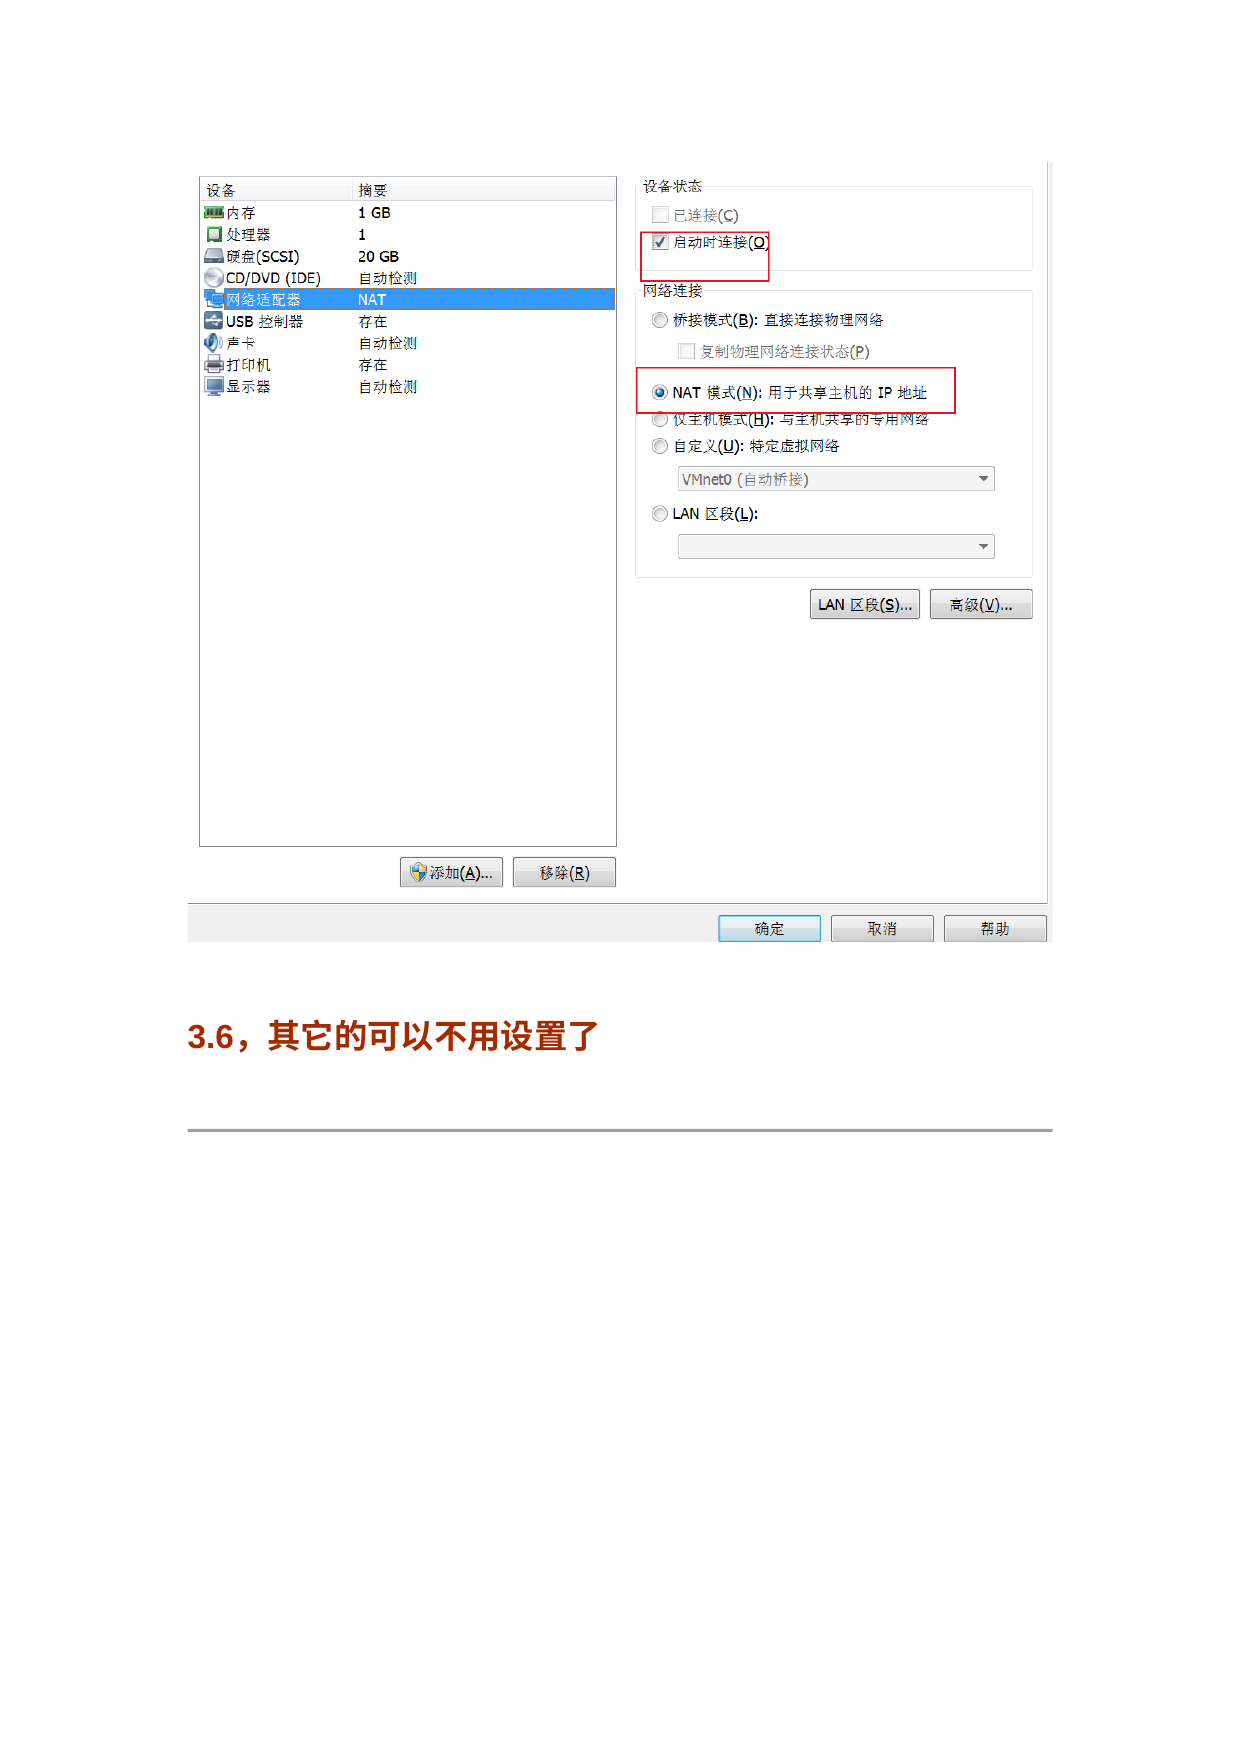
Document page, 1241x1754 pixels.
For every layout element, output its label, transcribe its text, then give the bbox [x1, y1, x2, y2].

picture [187, 162, 1053, 942]
subtitle 3.6，其它的可以不用设置了 [187, 1002, 1053, 1067]
